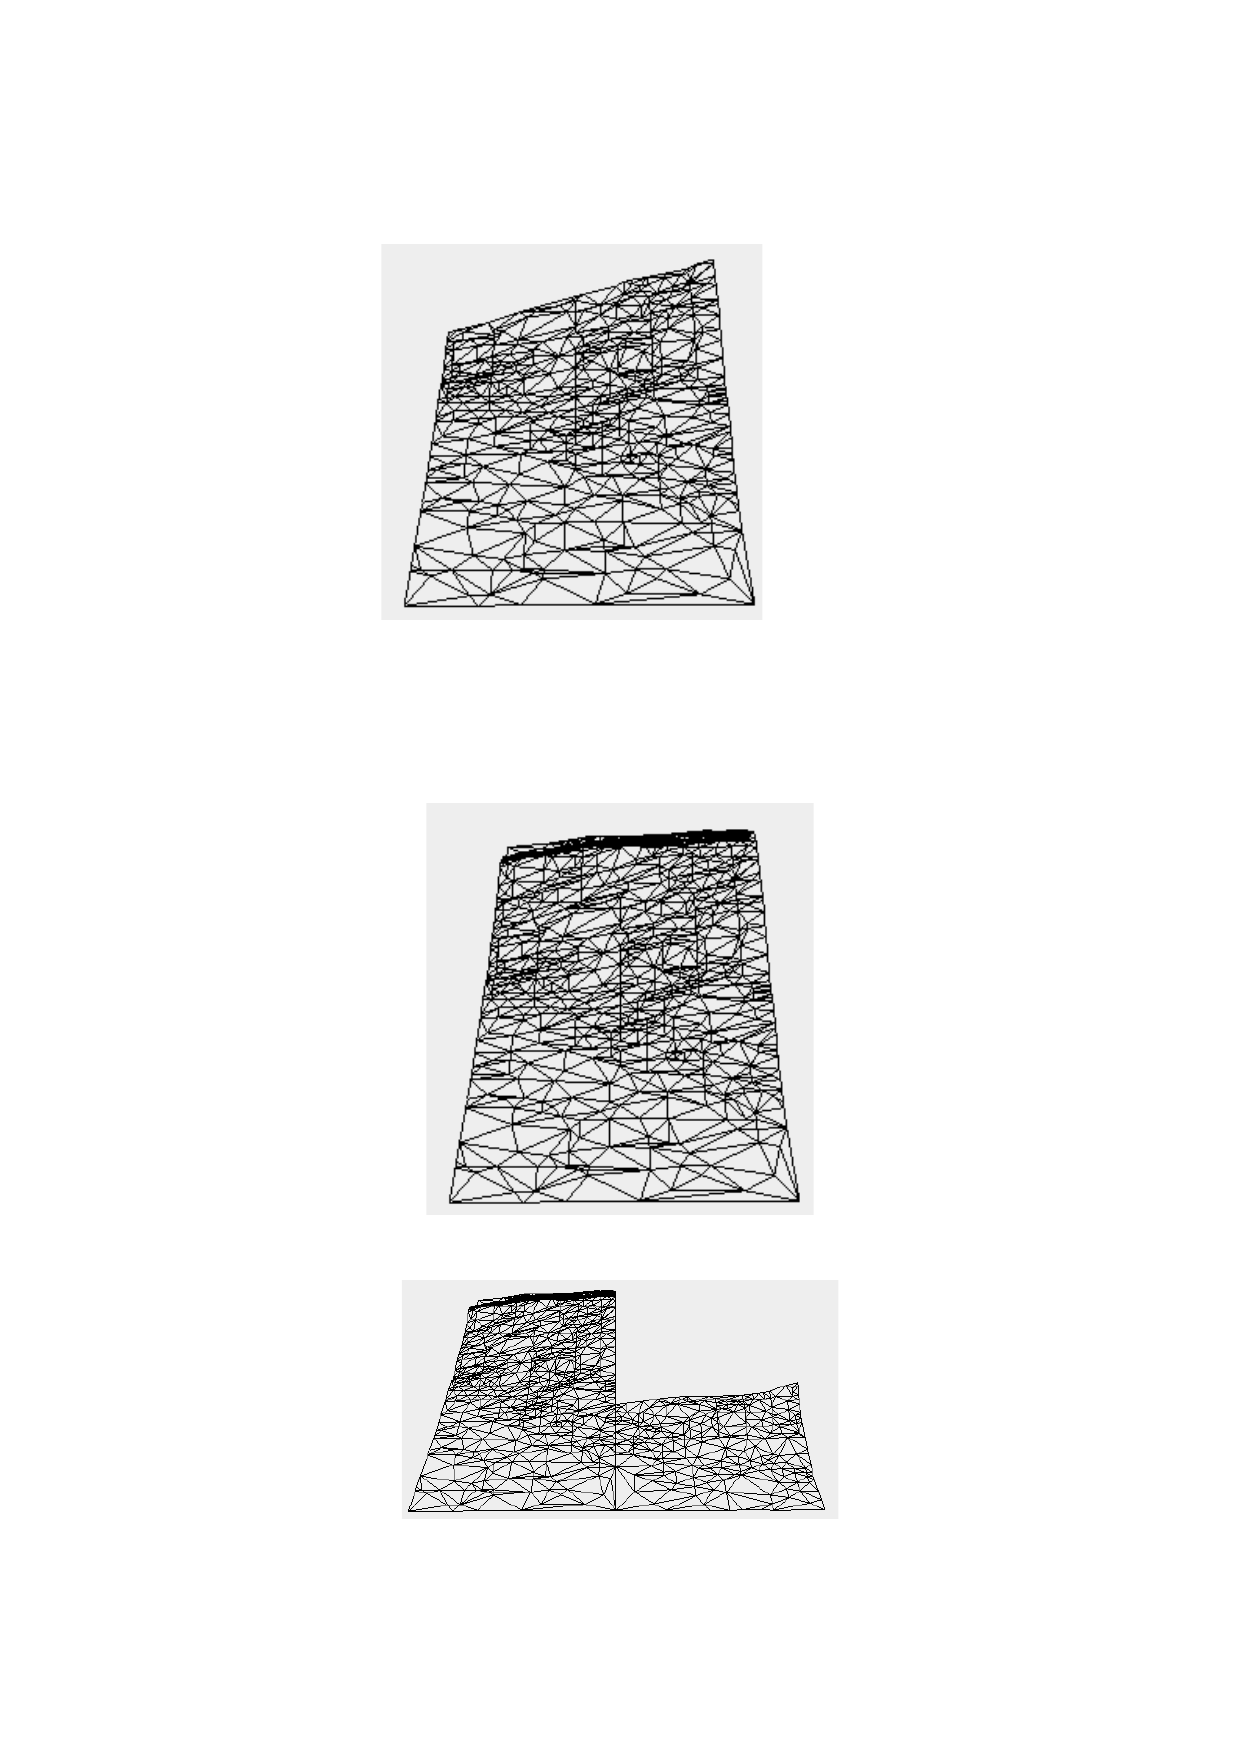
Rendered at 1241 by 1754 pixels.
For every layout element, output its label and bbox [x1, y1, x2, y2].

picture [381, 244, 763, 620]
picture [401, 1280, 839, 1519]
picture [426, 803, 814, 1215]
